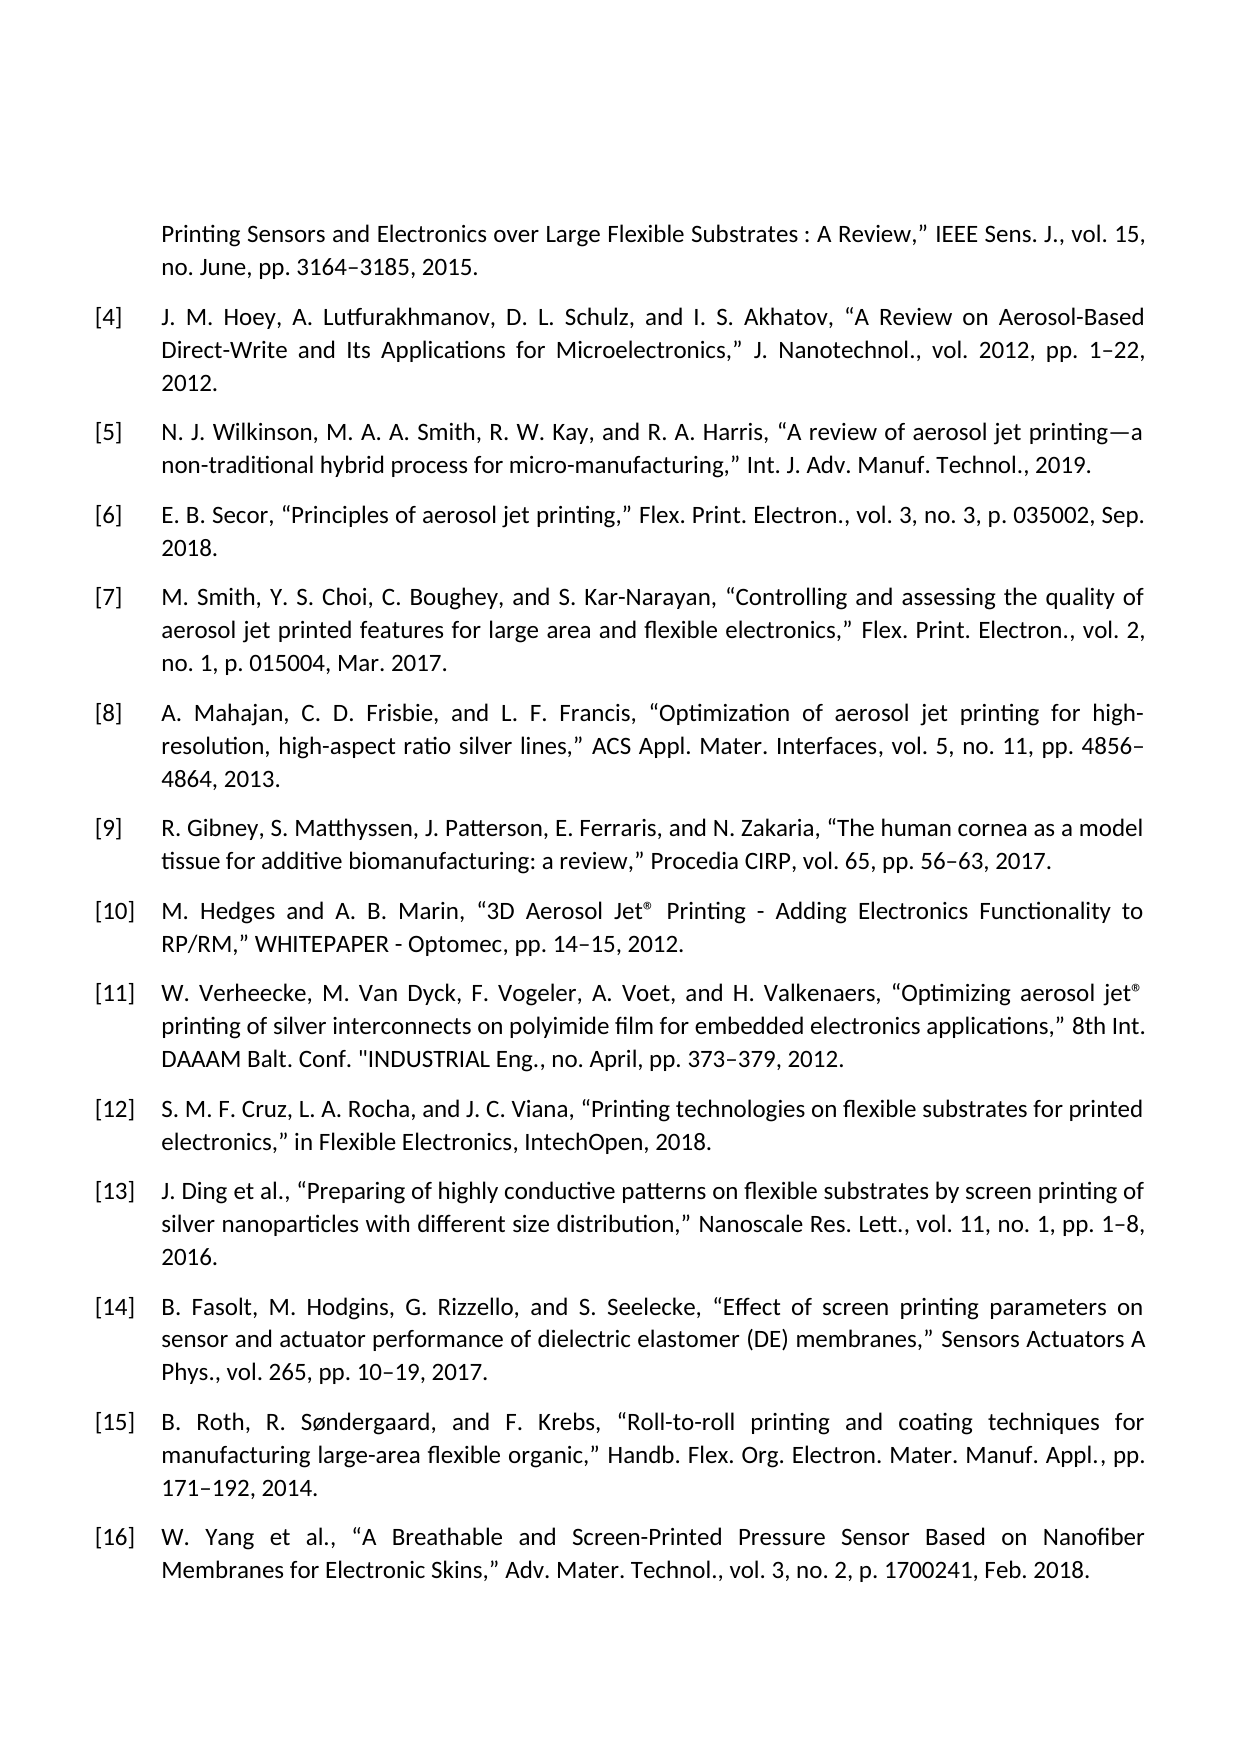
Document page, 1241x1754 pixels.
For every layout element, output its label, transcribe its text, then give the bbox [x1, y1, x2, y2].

text [8] A. Mahajan, C. D. Frisbie, and L. F. Francis, “Optimization of aerosol jet printing for high-resolution, high-aspect ratio silver lines,” ACS Appl. Mater. Interfaces, vol. 5, no. 11, pp. 4856–4864, 2013. [94, 697, 1146, 793]
text [6] E. B. Secor, “Principles of aerosol jet printing,” Flex. Print. Electron., vol. 3, no. 3, p. 035002, Sep. 2018. [94, 499, 1146, 562]
text [10] M. Hedges and A. B. Marin, “3D Aerosol Jet® Printing - Adding Electronics Functionality to RP/RM,” WHITEPAPER - Optomec, pp. 14–15, 2012. [94, 895, 1146, 958]
text [7] M. Smith, Y. S. Choi, C. Boughey, and S. Kar-Narayan, “Controlling and assessing the quality of aerosol jet printed features for large area and flexible electronics,” Flex. Print. Electron., vol. 2, no. 1, p. 015004, Mar. 2017. [94, 581, 1146, 678]
text [4] J. M. Hoey, A. Lutfurakhmanov, D. L. Schulz, and I. S. Akhatov, “A Review on Aerosol-Based Direct-Write and Its Applications for Microelectronics,” J. Nanotechnol., vol. 2012, pp. 1–22, 2012. [94, 301, 1146, 397]
text [9] R. Gibney, S. Matthyssen, J. Patterson, E. Ferraris, and N. Zakaria, “The human cornea as a model tissue for additive biomanufacturing: a review,” Procedia CIRP, vol. 65, pp. 56–63, 2017. [94, 812, 1146, 876]
text [14] B. Fasolt, M. Hodgins, G. Rizzello, and S. Seelecke, “Effect of screen printing parameters on sensor and actuator performance of dielectric elastomer (DE) membranes,” Sensors Actuators A Phys., vol. 265, pp. 10–19, 2017. [94, 1291, 1146, 1387]
text [16] W. Yang et al., “A Breathable and Screen-Printed Pressure Sensor Based on Nanofiber Membranes for Electronic Skins,” Adv. Mater. Technol., vol. 3, no. 2, p. 1700241, Feb. 2018. [94, 1521, 1146, 1585]
text [13] J. Ding et al., “Preparing of highly conductive patterns on flexible substrates by screen printing of silver nanoparticles with different size distribution,” Nanoscale Res. Lett., vol. 11, no. 1, pp. 1–8, 2016. [94, 1175, 1146, 1272]
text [94, 218, 1146, 282]
text [11] W. Verheecke, M. Van Dyck, F. Vogeler, A. Voet, and H. Valkenaers, “Optimizing aerosol jet® printing of silver interconnects on polyimide film for embedded electronics applications,” 8th Int. DAAAM Balt. Conf. "INDUSTRIAL Eng., no. April, pp. 373–379, 2012. [94, 977, 1146, 1074]
text [15] B. Roth, R. Søndergaard, and F. Krebs, “Roll-to-roll printing and coating techniques for manufacturing large-area flexible organic,” Handb. Flex. Org. Electron. Mater. Manuf. Appl., pp. 171–192, 2014. [94, 1406, 1146, 1502]
text [12] S. M. F. Cruz, L. A. Rocha, and J. C. Viana, “Printing technologies on flexible substrates for printed electronics,” in Flexible Electronics, IntechOpen, 2018. [94, 1093, 1146, 1156]
text [5] N. J. Wilkinson, M. A. A. Smith, R. W. Kay, and R. A. Harris, “A review of aerosol jet printing—a non-traditional hybrid process for micro-manufacturing,” Int. J. Adv. Manuf. Technol., 2019. [94, 416, 1146, 480]
